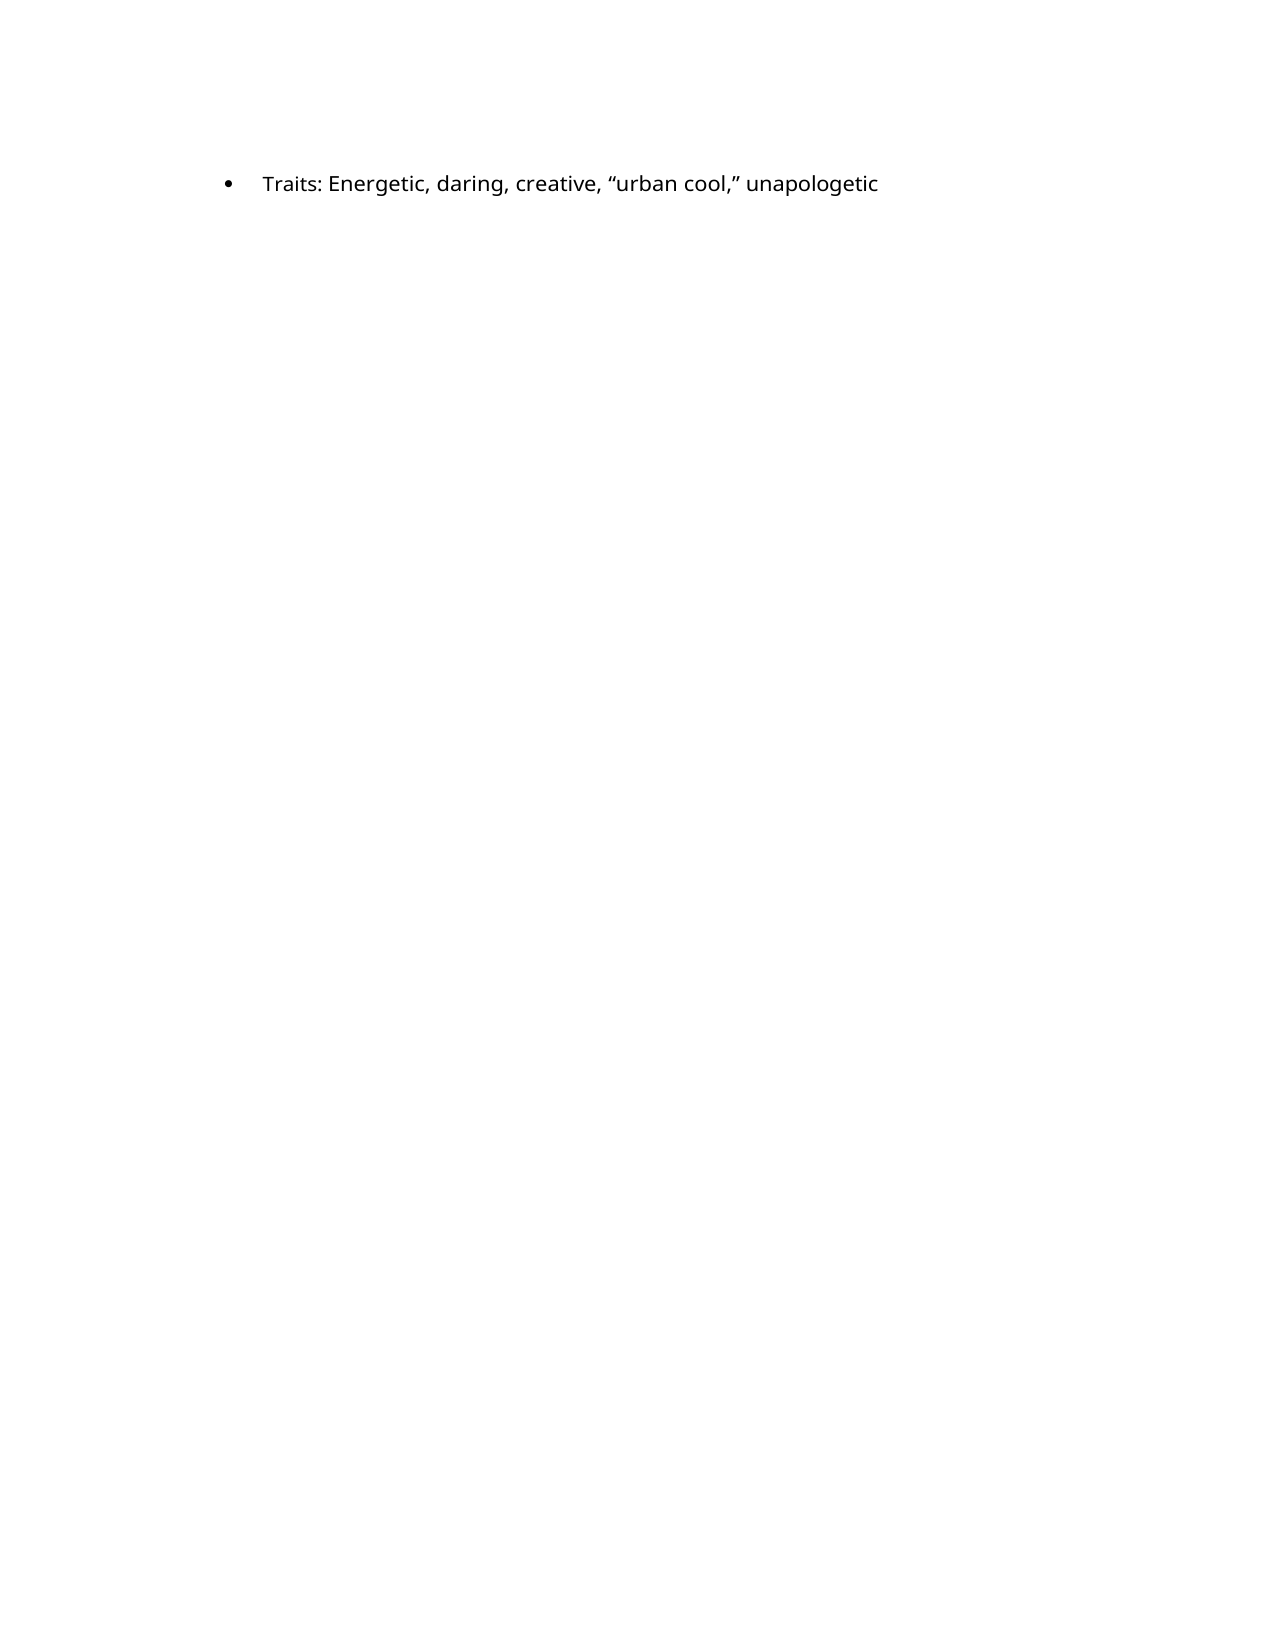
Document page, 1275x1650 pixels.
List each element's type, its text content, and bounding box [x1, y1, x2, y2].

list Traits: Energetic, daring, creative, “urban cool,” unapologetic [225, 169, 1087, 197]
